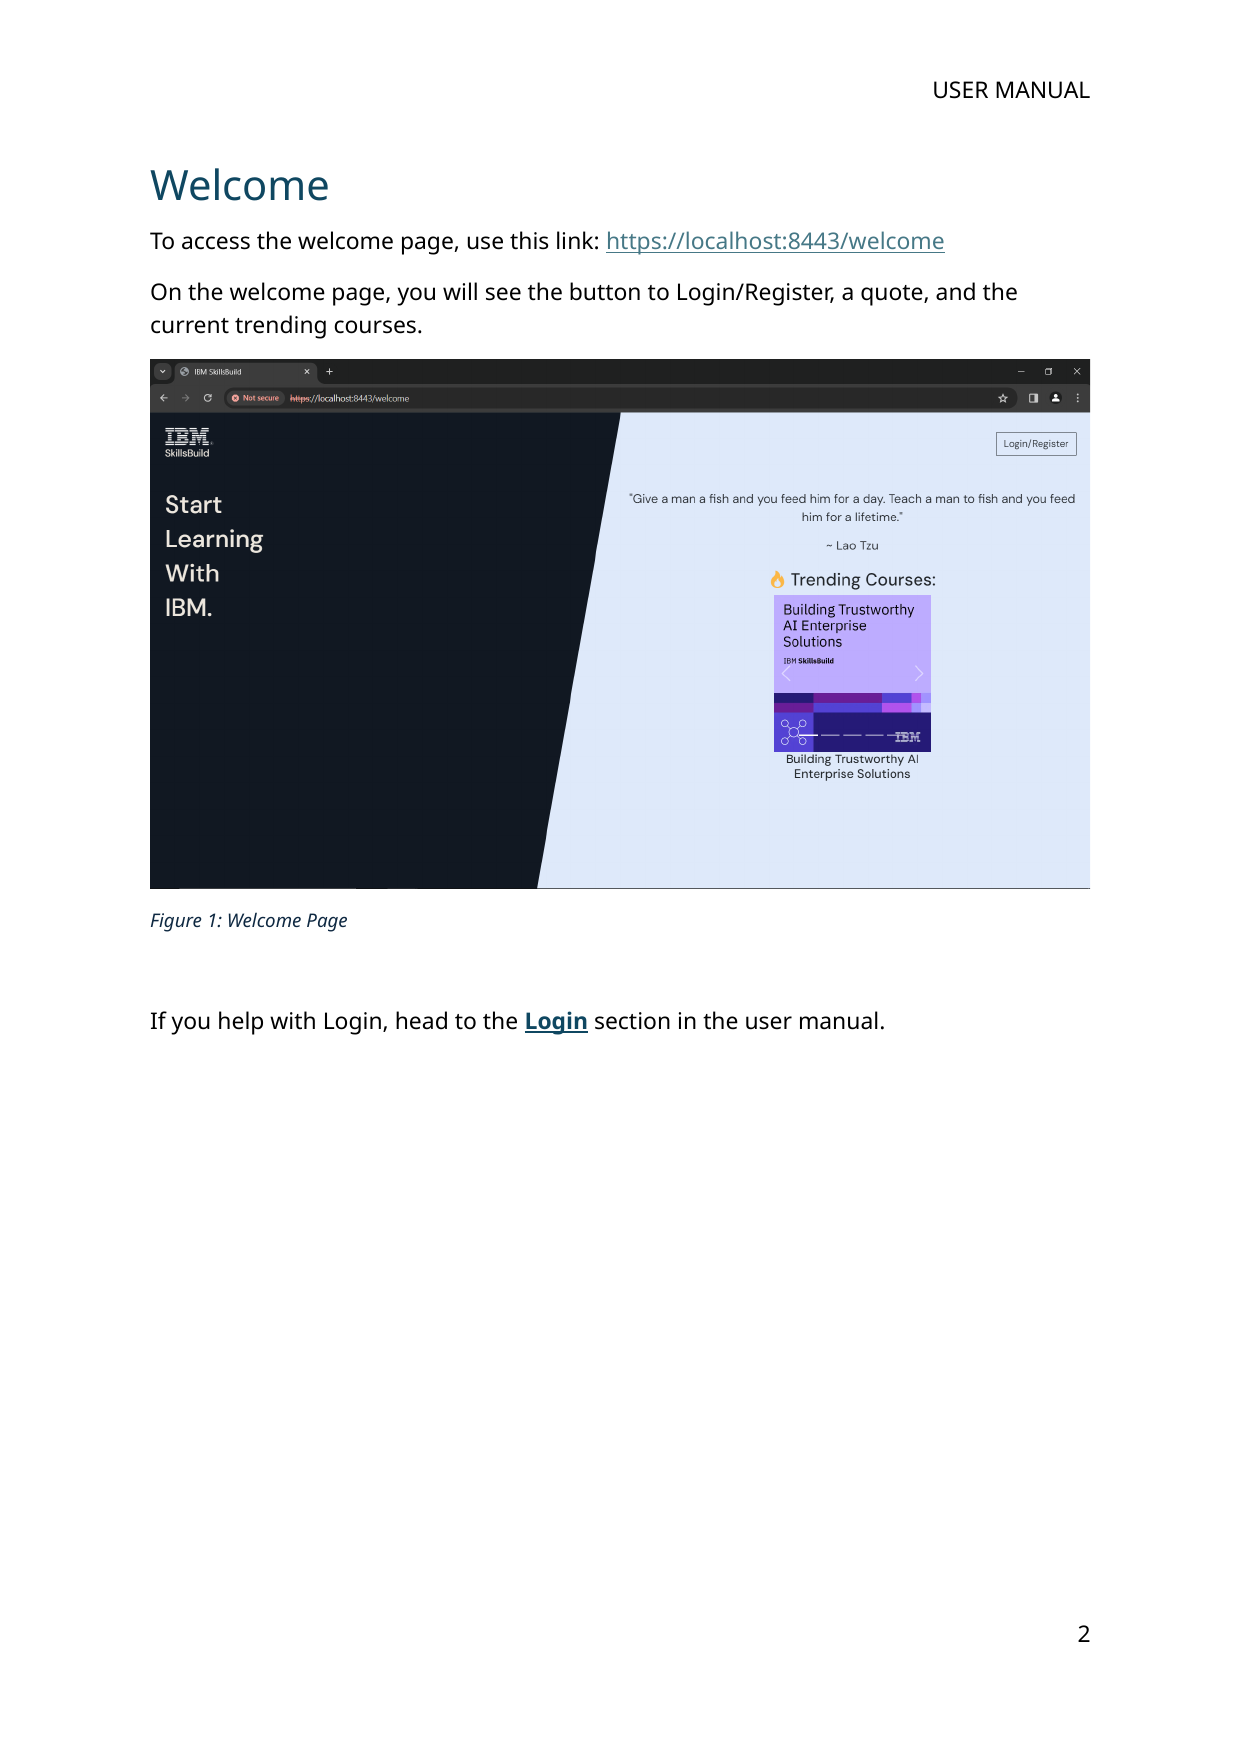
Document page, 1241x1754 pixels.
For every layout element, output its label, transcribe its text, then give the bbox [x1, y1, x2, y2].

text To access the welcome page, use this link: https://localhost:8443/welcome [150, 225, 1090, 256]
text On the welcome page, you will see the button to Login/Register, a quote, and the current trending courses. [150, 276, 1090, 341]
text Figure 1: Welcome Page [150, 908, 1090, 933]
subtitle Welcome [150, 156, 1090, 212]
picture [150, 359, 1091, 889]
text If you help with Login, head to the Login section in the user manual. [150, 1004, 1090, 1036]
